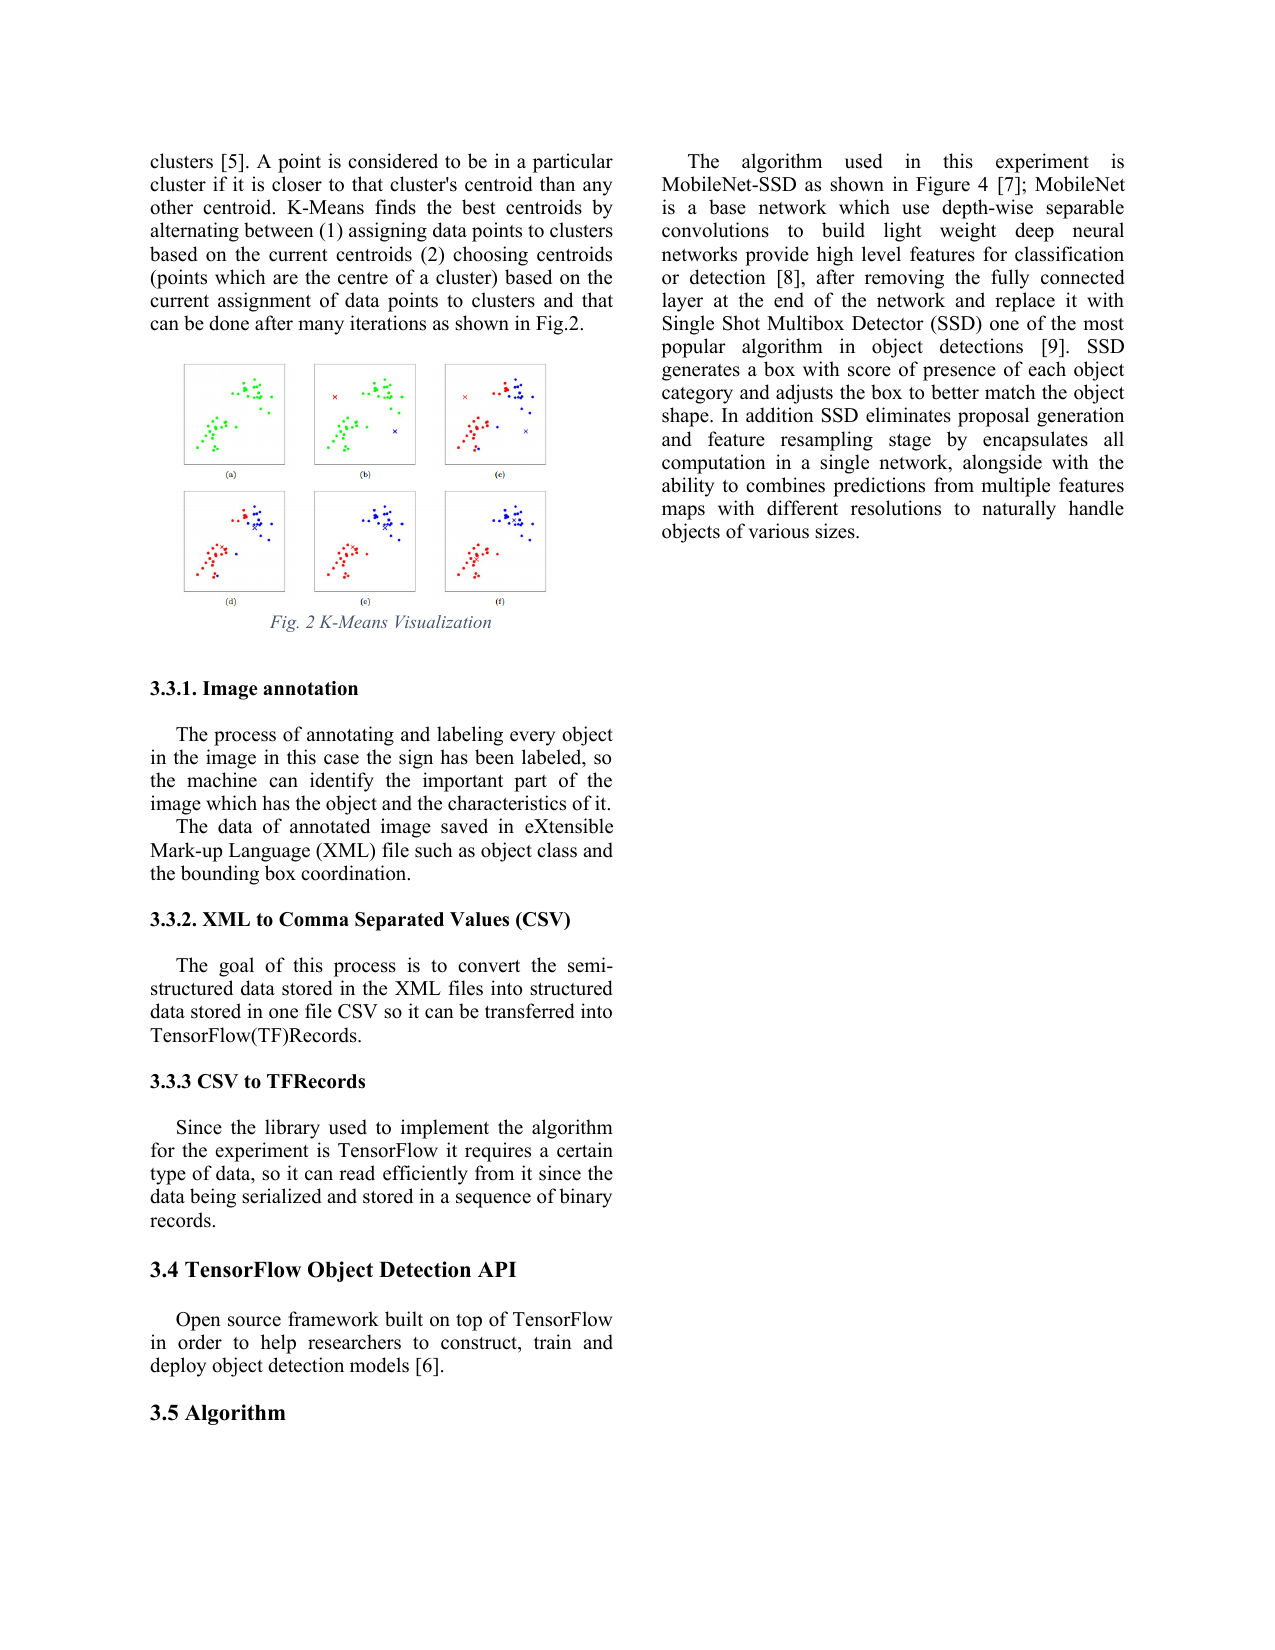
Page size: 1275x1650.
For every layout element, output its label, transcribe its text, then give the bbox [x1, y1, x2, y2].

text The algorithm used in this experiment is MobileNet-SSD as shown in Figure 4 [7]; MobileNet is a base network which use depth-wise separable convolutions to build light weight deep neural networks provide high level features for classification or detection [8], after removing the fully connected layer at the end of the network and replace it with Single Shot Multibox Detector (SSD) one of the most popular algorithm in object detections [9]. SSD generates a box with score of presence of each object category and adjusts the box to better match the object shape. In addition SSD eliminates proposal generation and feature resampling stage by encapsulates all computation in a single network, alongside with the ability to combines predictions from multiple features maps with different resolutions to naturally handle objects of various sizes. [661, 150, 1125, 543]
text The goal of this process is to convert the semi-structured data stored in the XML files into structured data stored in one file CSV so it can be transferred into TensorFlow(TF)Records. [150, 954, 613, 1047]
text Fig. 2 K-Means Visualization [150, 612, 613, 633]
picture [175, 358, 552, 612]
text 3.5 Algorithm [150, 1400, 613, 1426]
text 3.3.1. Image annotation [150, 677, 613, 700]
text 3.4 TensorFlow Object Detection API [150, 1257, 613, 1282]
text 3.3.2. XML to Comma Separated Values (CSV) [150, 908, 613, 931]
text Open source framework built on top of TensorFlow in order to help researchers to construct, train and deploy object detection models [6]. [150, 1308, 613, 1377]
text 3.3.3 CSV to TFRecords [150, 1070, 613, 1093]
text Since the library used to implement the algorithm for the experiment is TensorFlow it requires a certain type of data, so it can read efficiently from it since the data being serialized and stored in a sequence of binary records. [150, 1116, 613, 1232]
text The process of annotating and labeling every object in the image in this case the sign has been labeled, so the machine can identify the important part of the image which has the object and the characteristics of it. [150, 723, 613, 815]
text The data of annotated image saved in eXtensible Mark-up Language (XML) file such as object class and the bounding box coordination. [150, 815, 613, 885]
